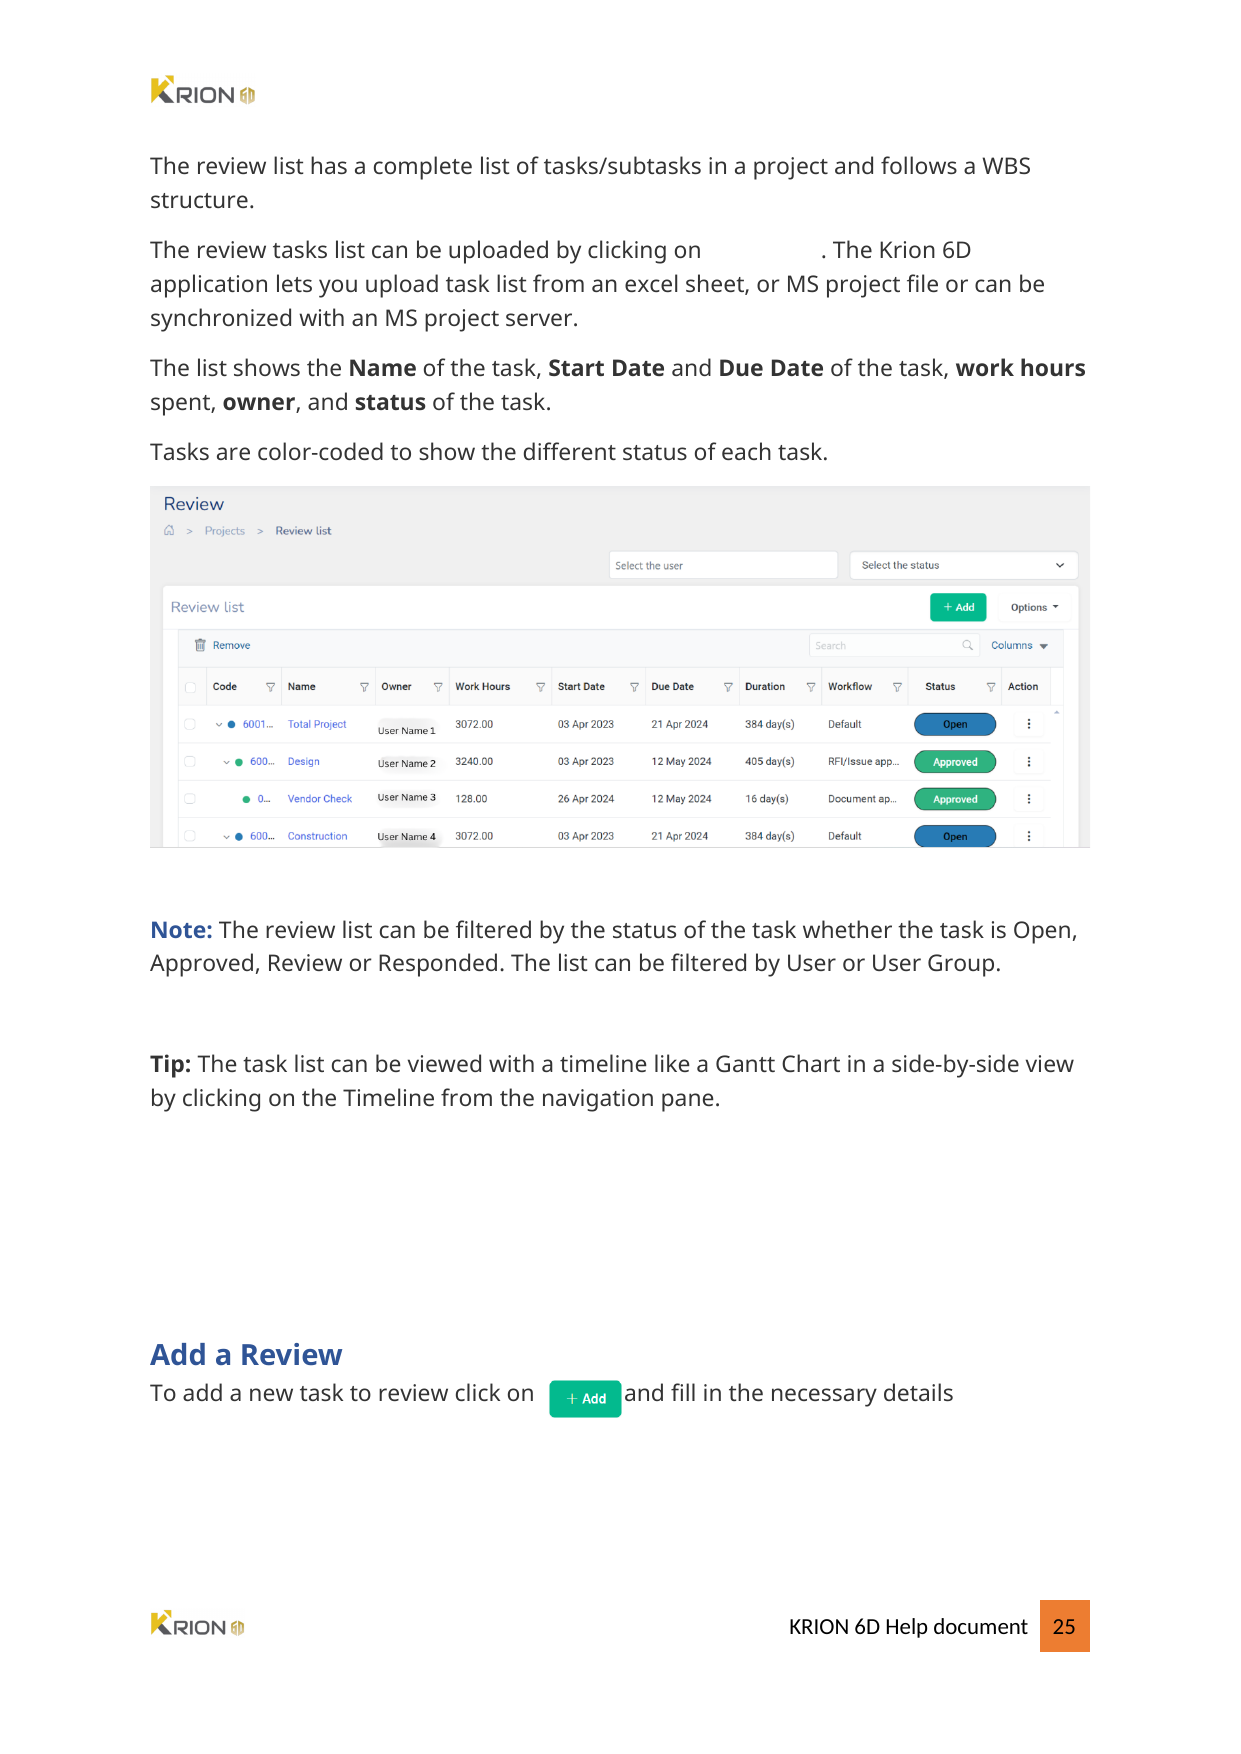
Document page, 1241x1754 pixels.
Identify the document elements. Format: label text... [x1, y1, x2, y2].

text Tip: The task list can be viewed with a timeline like a Gantt Chart in a side-by-side view by clicking on the Timeline from the navigation pane. [150, 1048, 1090, 1113]
text The list shows the Name of the task, Start Date and Due Date of the task, work hours spent, owner, and status of the task. [150, 352, 1090, 417]
text To add a new task to review click on and fill in the necessary details [622, 1377, 1090, 1408]
text The review tasks list can be uploaded by clicking on . The Krion 6D application lets you upload task list from an excel sheet, or MS project file or can be synchronized with an MS project server. [150, 234, 1090, 333]
picture [150, 486, 1091, 848]
text Tasks are color-coded to show the different status of each task. [150, 436, 1090, 467]
subtitle Add a Review [150, 1334, 1090, 1374]
text To add a new task to review click on and fill in the necessary details [150, 1377, 547, 1408]
picture [150, 73, 257, 107]
text Note: The review list can be filtered by the status of the task whether the task is Open, Approved, Review or Responded. The list can be filtered by User or User Group. [150, 913, 1090, 978]
picture [150, 1608, 246, 1638]
picture [547, 1377, 622, 1418]
